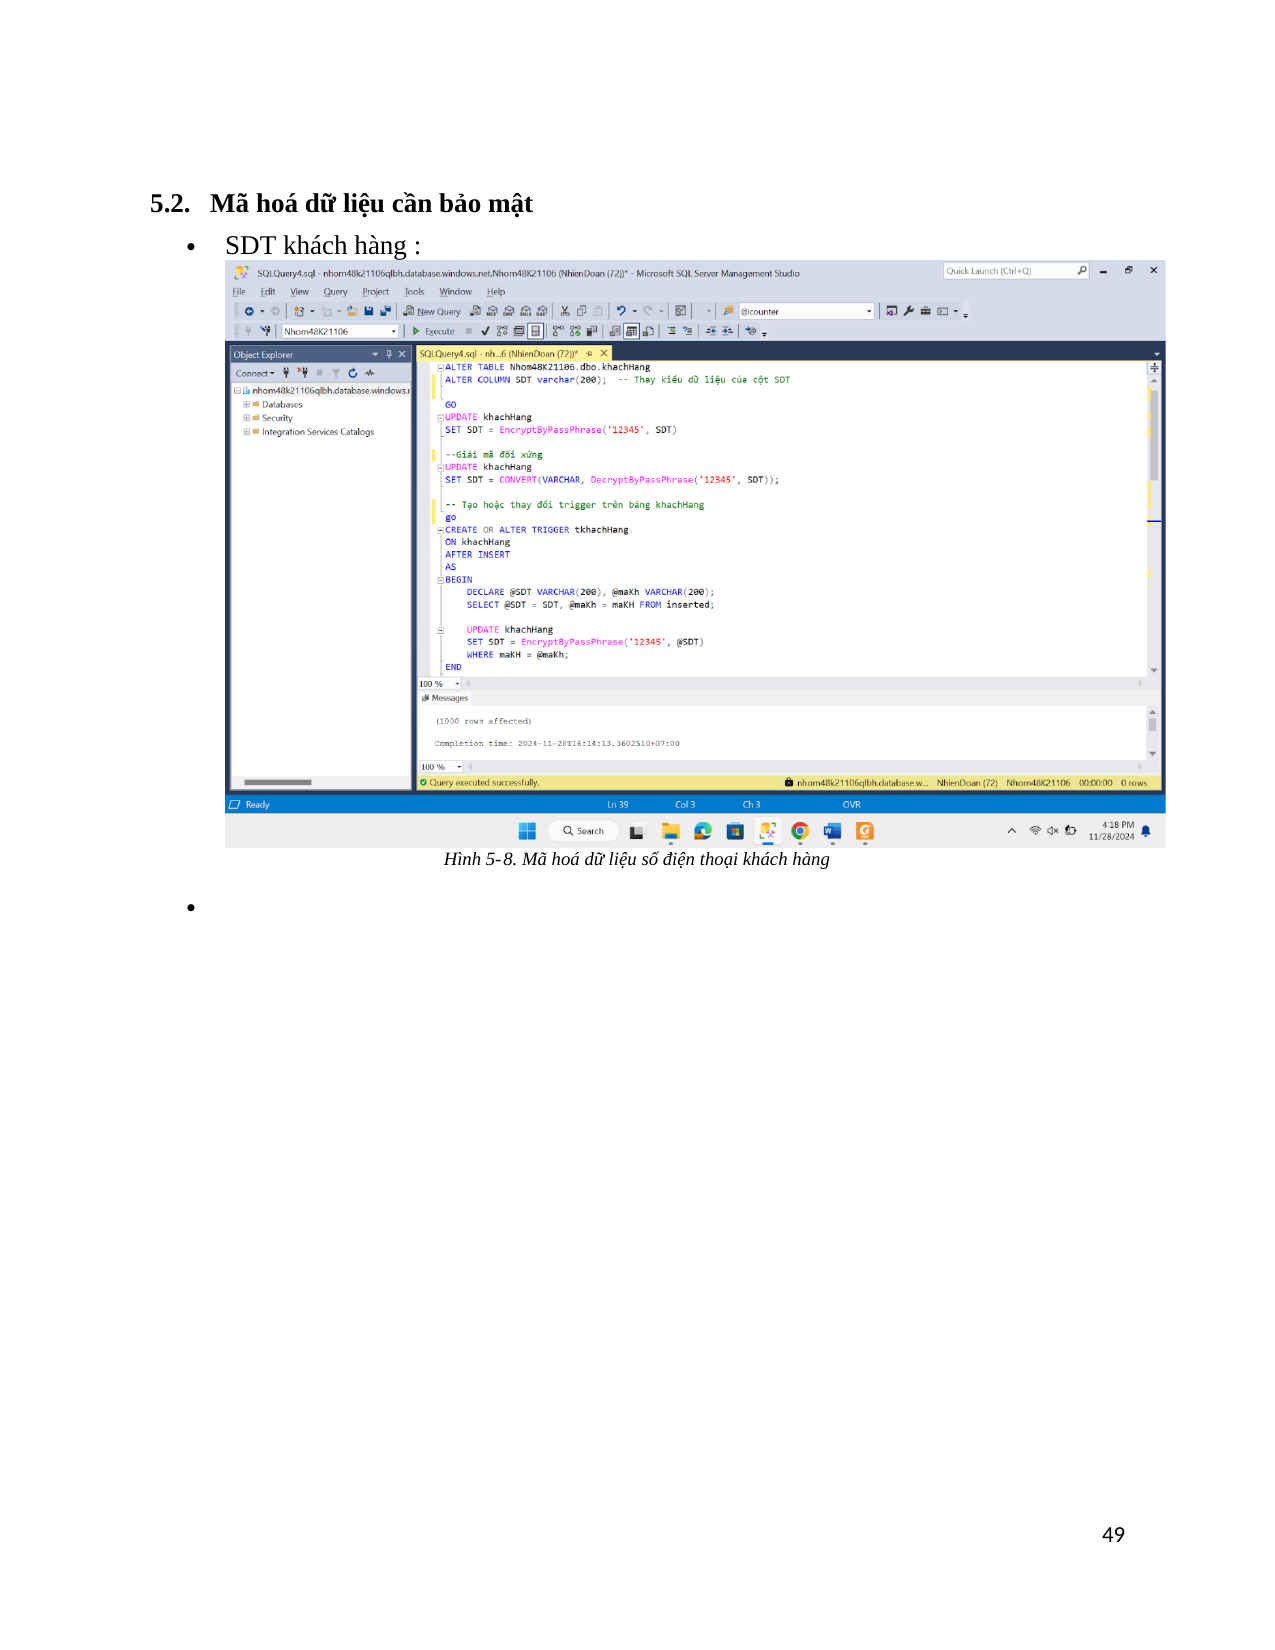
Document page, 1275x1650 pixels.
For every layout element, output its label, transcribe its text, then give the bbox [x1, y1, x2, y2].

subtitle Mã hoá dữ liệu cần bảo mật [150, 187, 1125, 219]
picture [225, 260, 1166, 848]
list SDT khách hàng : [187, 229, 1125, 261]
